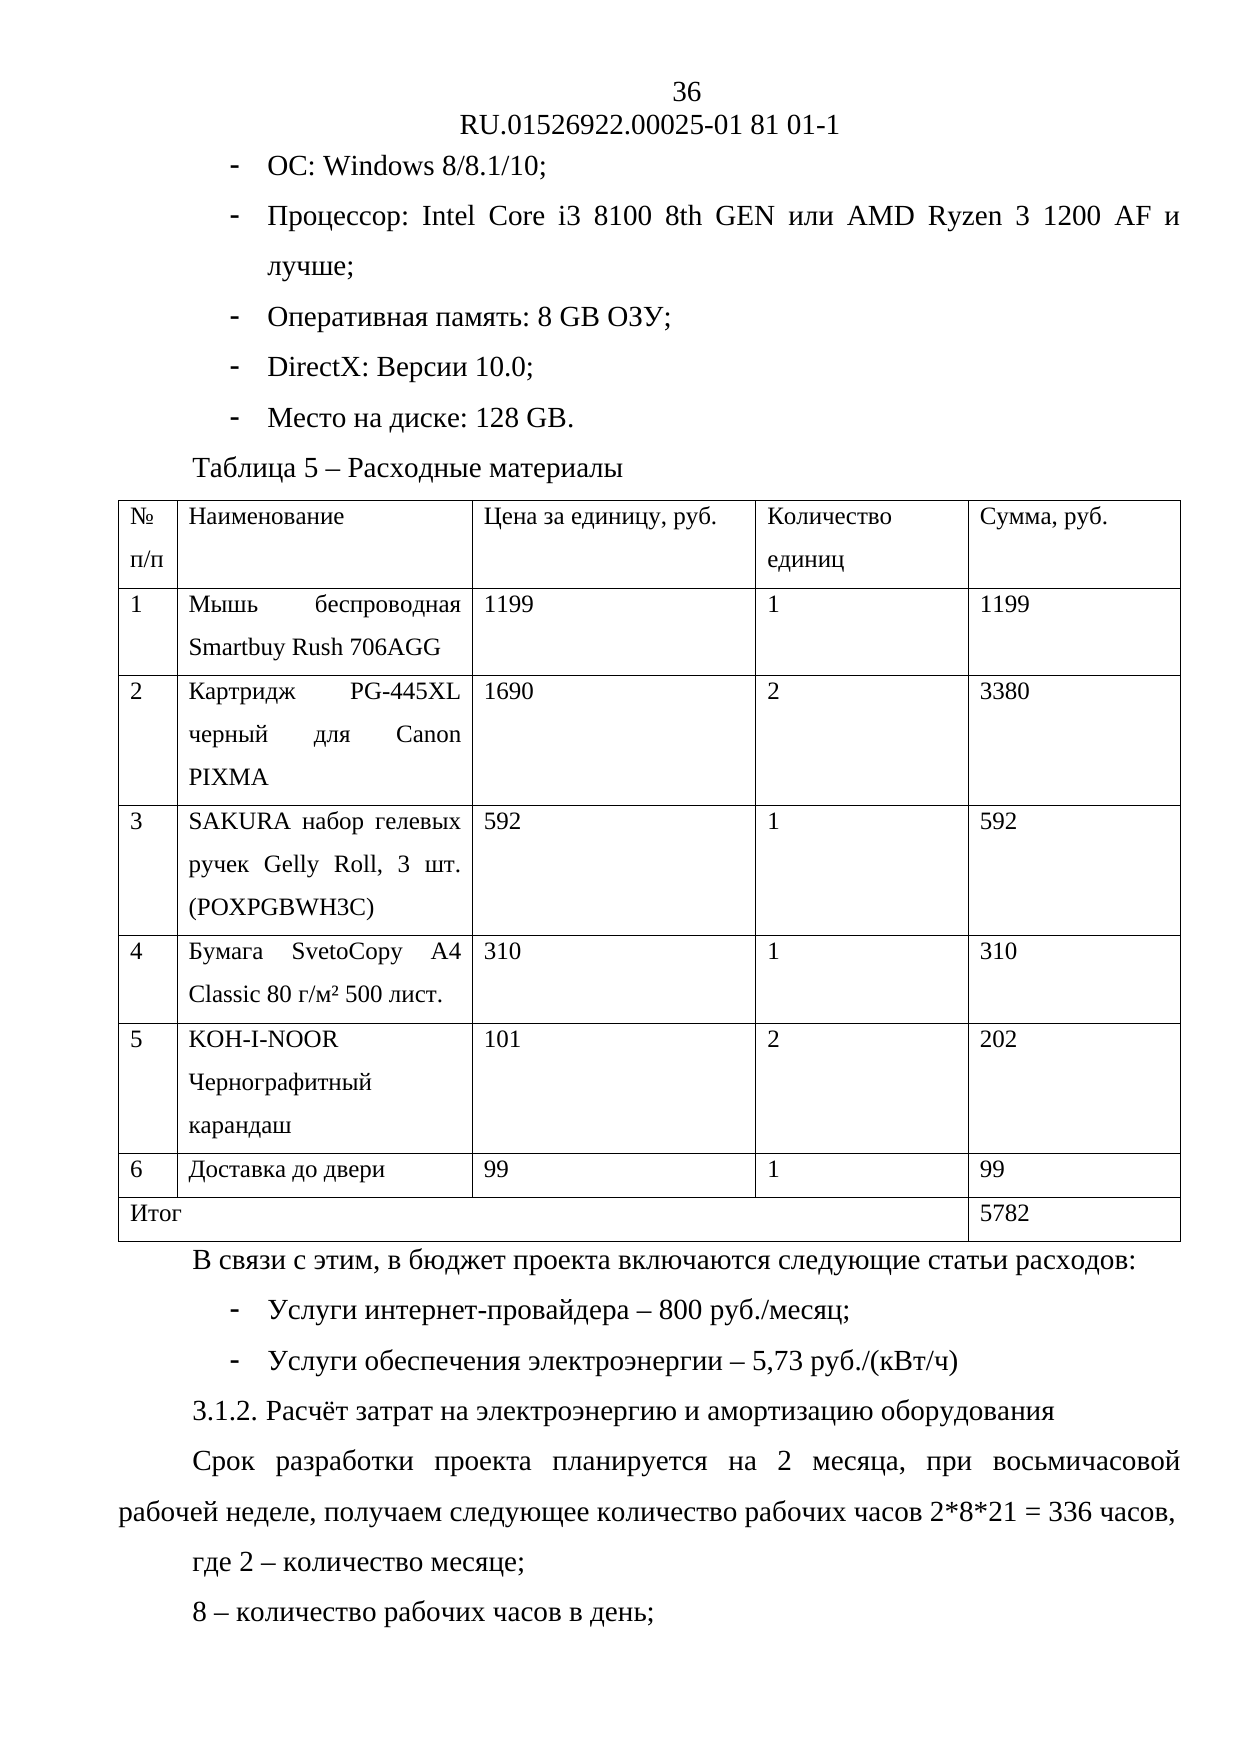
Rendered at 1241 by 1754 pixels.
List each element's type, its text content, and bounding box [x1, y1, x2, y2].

text Расчёт затрат на электроэнергию и амортизацию оборудования [118, 1393, 1181, 1427]
table_cell 592 [473, 806, 755, 935]
table_cell Бумага SvetoCopy A4 Classic 80 г/м² 500 лист. [178, 936, 472, 1023]
table_cell 5782 [969, 1198, 1180, 1241]
table_cell 99 [473, 1154, 755, 1197]
table_header Сумма, руб. [969, 501, 1180, 588]
table_cell Итог [119, 1198, 968, 1241]
table_cell 5 [119, 1024, 177, 1153]
table_cell 1 [756, 589, 968, 675]
table_header Количество единиц [756, 501, 968, 588]
text Таблица 5 – Расходные материалы [118, 450, 1181, 484]
table_cell 2 [756, 676, 968, 805]
table_cell 2 [756, 1024, 968, 1153]
table_cell 1 [756, 936, 968, 1023]
text Услуги обеспечения электроэнергии – 5,73 руб./(кВт/ч) [229, 1343, 1181, 1376]
text Процессор: Intel Core i3 8100 8th GEN или AMD Ryzen 3 1200 AF и лучше; [229, 198, 1181, 282]
table_cell Доставка до двери [178, 1154, 472, 1197]
table_cell 202 [969, 1024, 1180, 1153]
table_cell Картридж PG-445XL черный для Canon PIXMA [178, 676, 472, 805]
table_cell 3 [119, 806, 177, 935]
table_cell 1690 [473, 676, 755, 805]
table_cell 310 [969, 936, 1180, 1023]
table_cell 1199 [969, 589, 1180, 675]
table_cell Мышь беспроводная Smartbuy Rush 706AGG [178, 589, 472, 675]
table_header Цена за единицу, руб. [473, 501, 755, 588]
text Срок разработки проекта планируется на 2 месяца, при восьмичасовой рабочей неделе, получаем следующее количество рабочих часов 2*8*21 = 336 часов, [118, 1443, 1181, 1527]
table_cell SAKURA набор гелевых ручек Gelly Roll, 3 шт. (POXPGBWH3C) [178, 806, 472, 935]
table_cell 1 [119, 589, 177, 675]
table_cell 310 [473, 936, 755, 1023]
table_cell 4 [119, 936, 177, 1023]
table_cell 99 [969, 1154, 1180, 1197]
table_cell 3380 [969, 676, 1180, 805]
text В связи с этим, в бюджет проекта включаются следующие статьи расходов: [118, 1242, 1181, 1276]
text Услуги интернет-провайдера – 800 руб./месяц; [229, 1292, 1181, 1326]
text Оперативная память: 8 GB ОЗУ; [229, 299, 1181, 332]
table_cell 2 [119, 676, 177, 805]
table_header № п/п [119, 501, 177, 588]
text ОС: Windows 8/8.1/10; [229, 148, 1181, 181]
table_header Наименование [178, 501, 472, 588]
table_cell KOH-I-NOOR Чернографитный карандаш [178, 1024, 472, 1153]
text 8 – количество рабочих часов в день; [118, 1594, 1181, 1628]
table_cell 1 [756, 1154, 968, 1197]
table_cell 101 [473, 1024, 755, 1153]
table_cell 1 [756, 806, 968, 935]
table_cell 592 [969, 806, 1180, 935]
text DirectX: Версии 10.0; [229, 349, 1181, 383]
text Место на диске: 128 GB. [229, 400, 1181, 433]
table_cell 1199 [473, 589, 755, 675]
table_cell 6 [119, 1154, 177, 1197]
text где 2 – количество месяце; [118, 1544, 1181, 1578]
